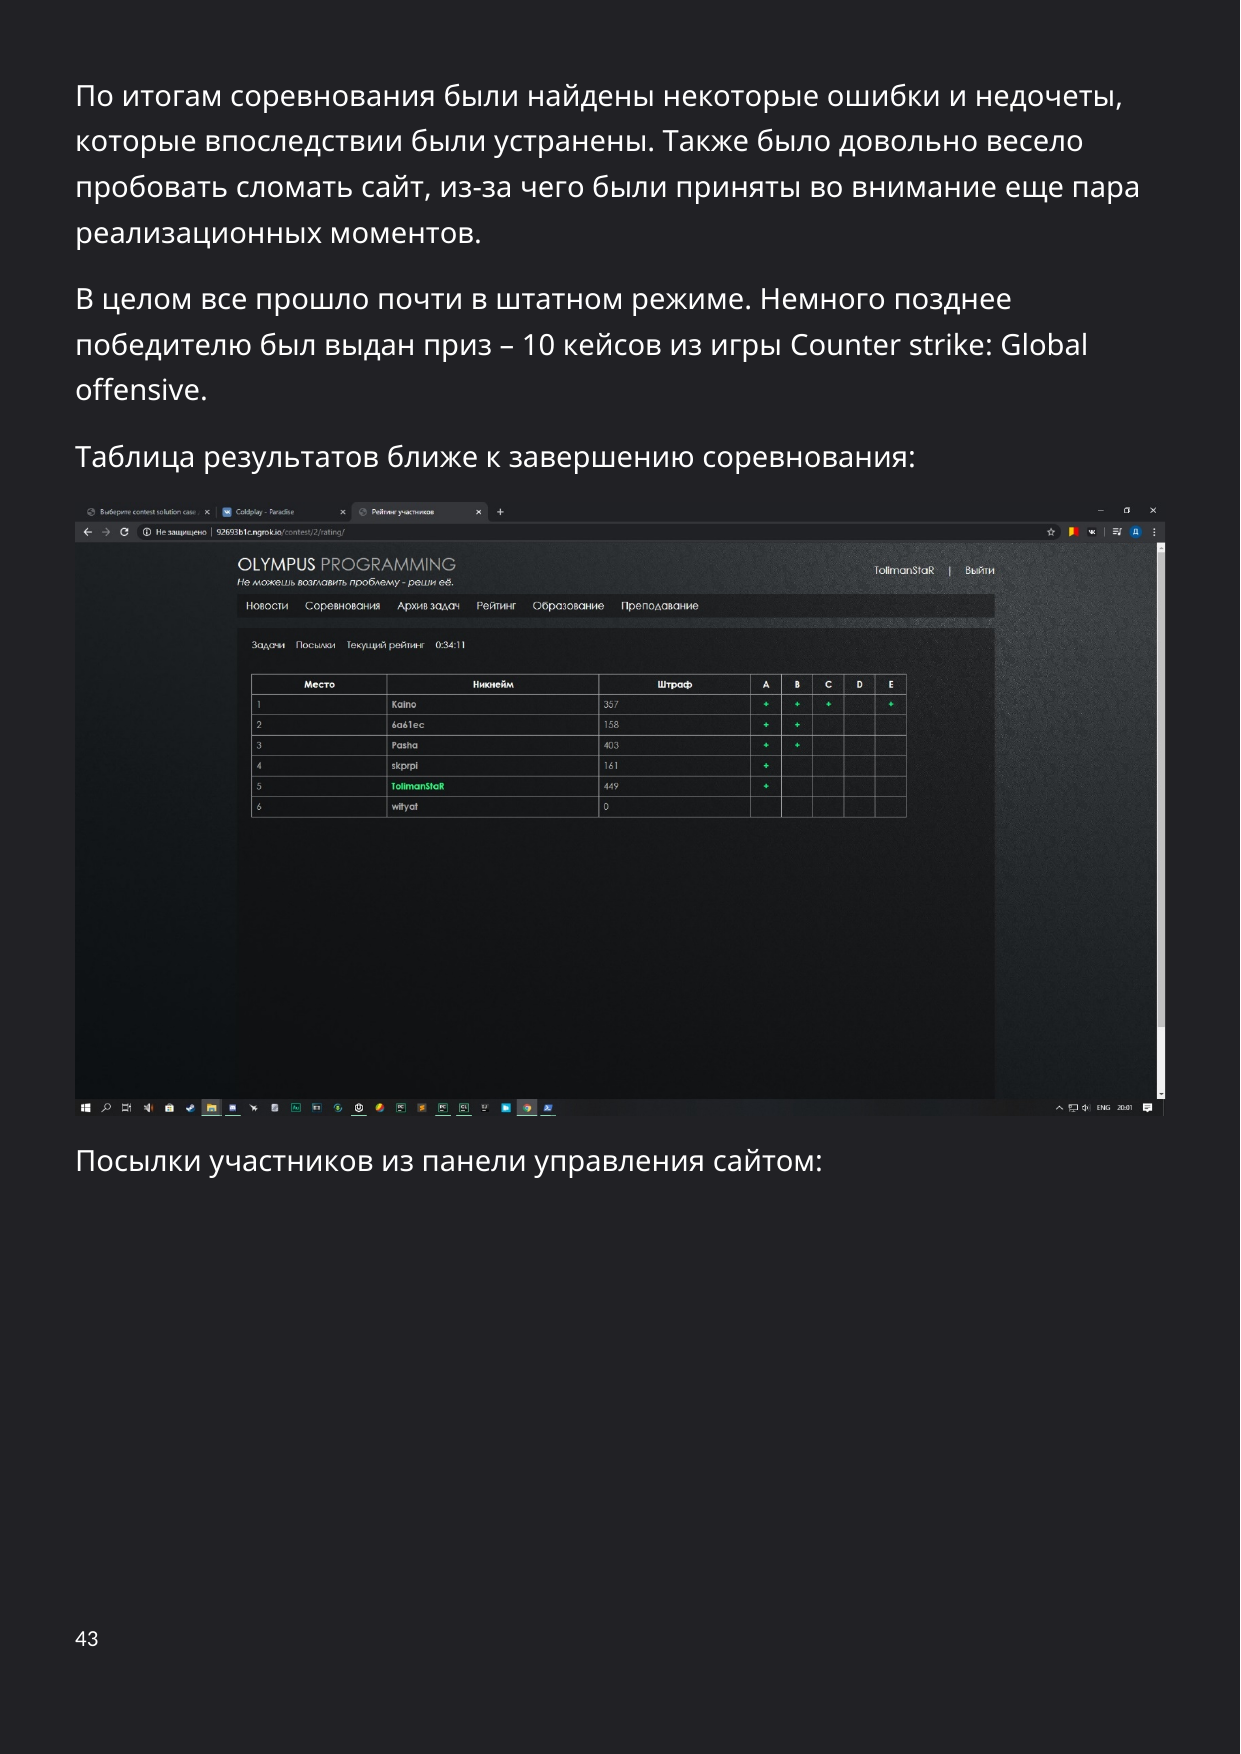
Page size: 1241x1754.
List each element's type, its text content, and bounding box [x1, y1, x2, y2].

picture [75, 502, 1166, 1116]
text По итогам соревнования были найдены некоторые ошибки и недочеты, которые впоследствии были устранены. Также было довольно весело пробовать сломать сайт, из-за чего были приняты во внимание еще пара реализационных моментов. [75, 75, 1165, 252]
text Таблица результатов ближе к завершению соревнования: [75, 436, 1165, 476]
text Посылки участников из панели управления сайтом: [75, 1141, 1165, 1180]
text В целом все прошло почти в штатном режиме. Немного позднее победителю был выдан приз – 10 кейсов из игры Counter strike: Global offensive. [75, 278, 1165, 409]
